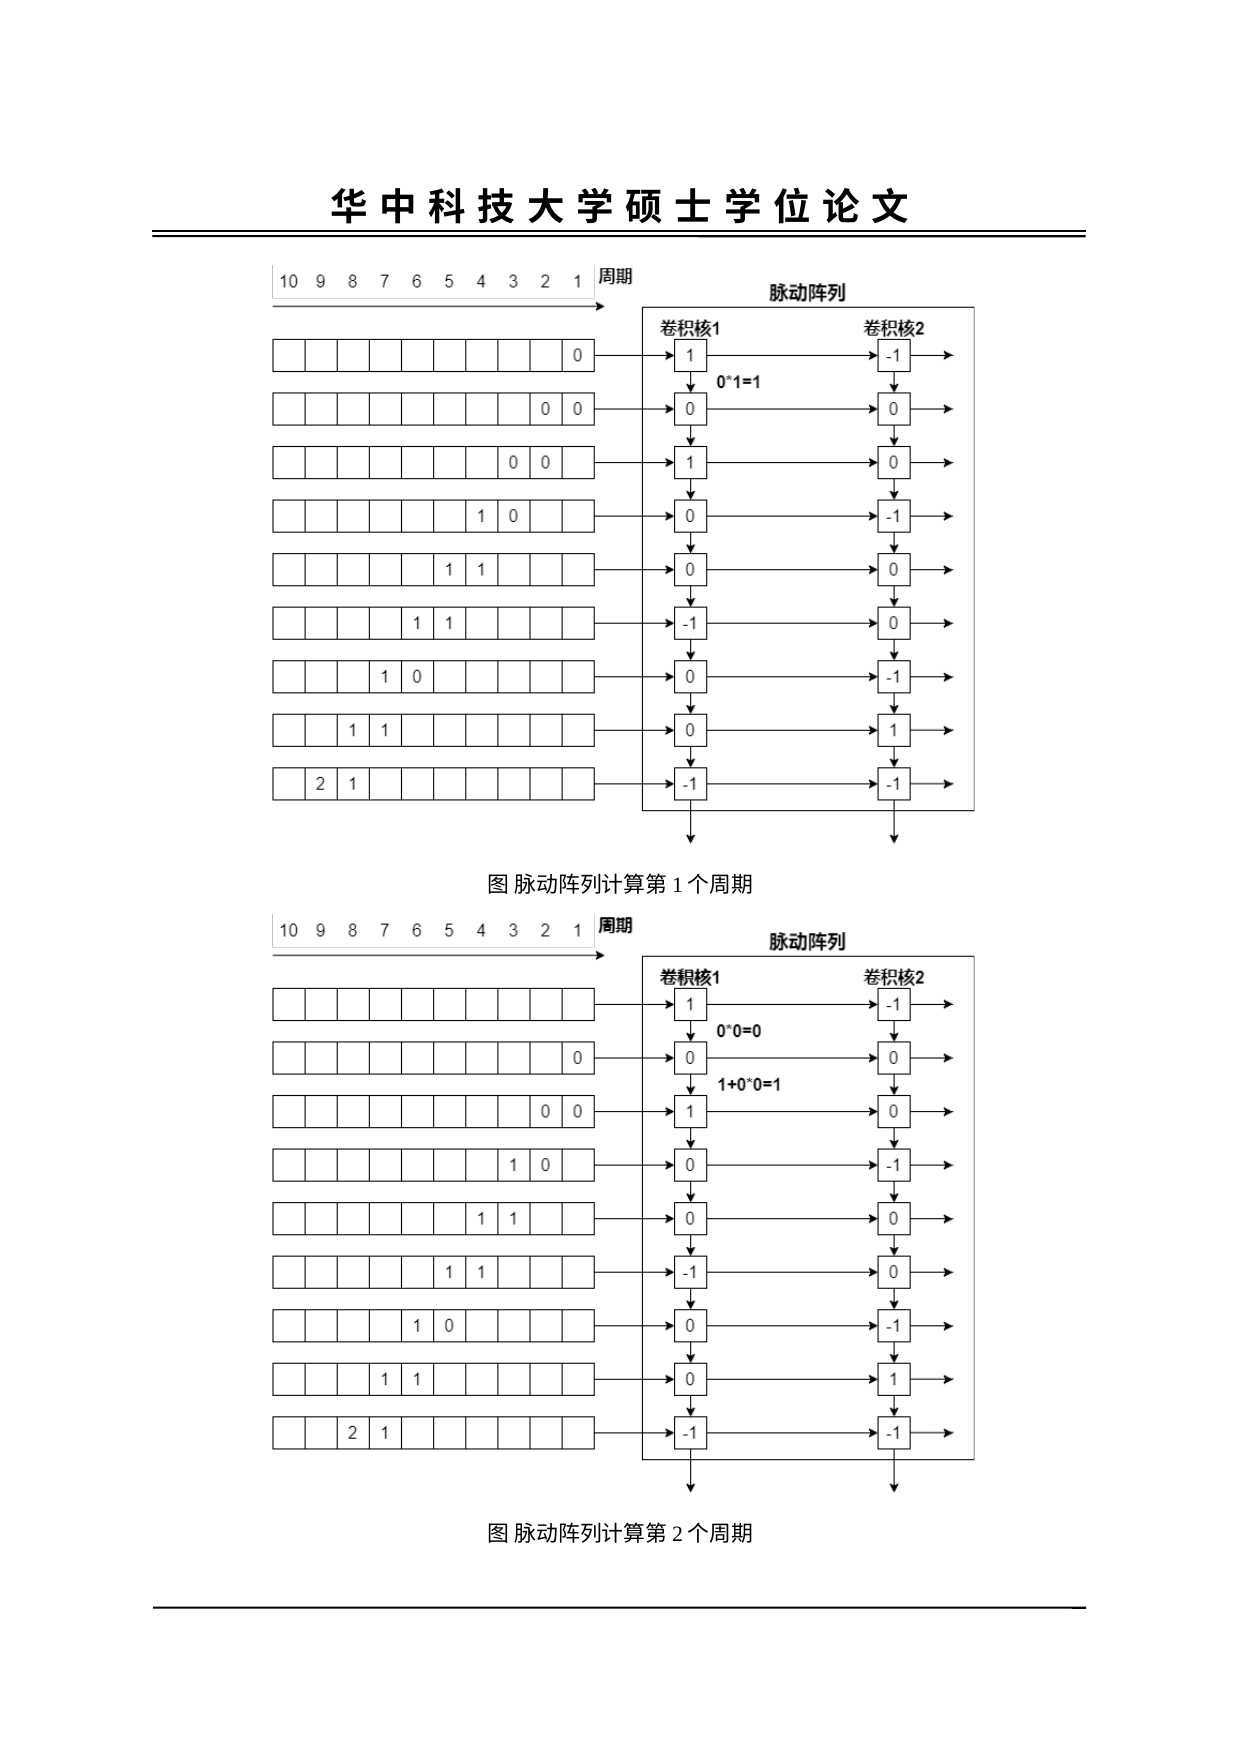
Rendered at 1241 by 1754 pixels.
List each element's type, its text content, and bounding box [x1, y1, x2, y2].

picture [265, 914, 975, 1502]
text 图 脉动阵列计算第1个周期 [153, 867, 1087, 899]
picture [265, 265, 975, 853]
text 图 脉动阵列计算第2个周期 [153, 1516, 1087, 1547]
